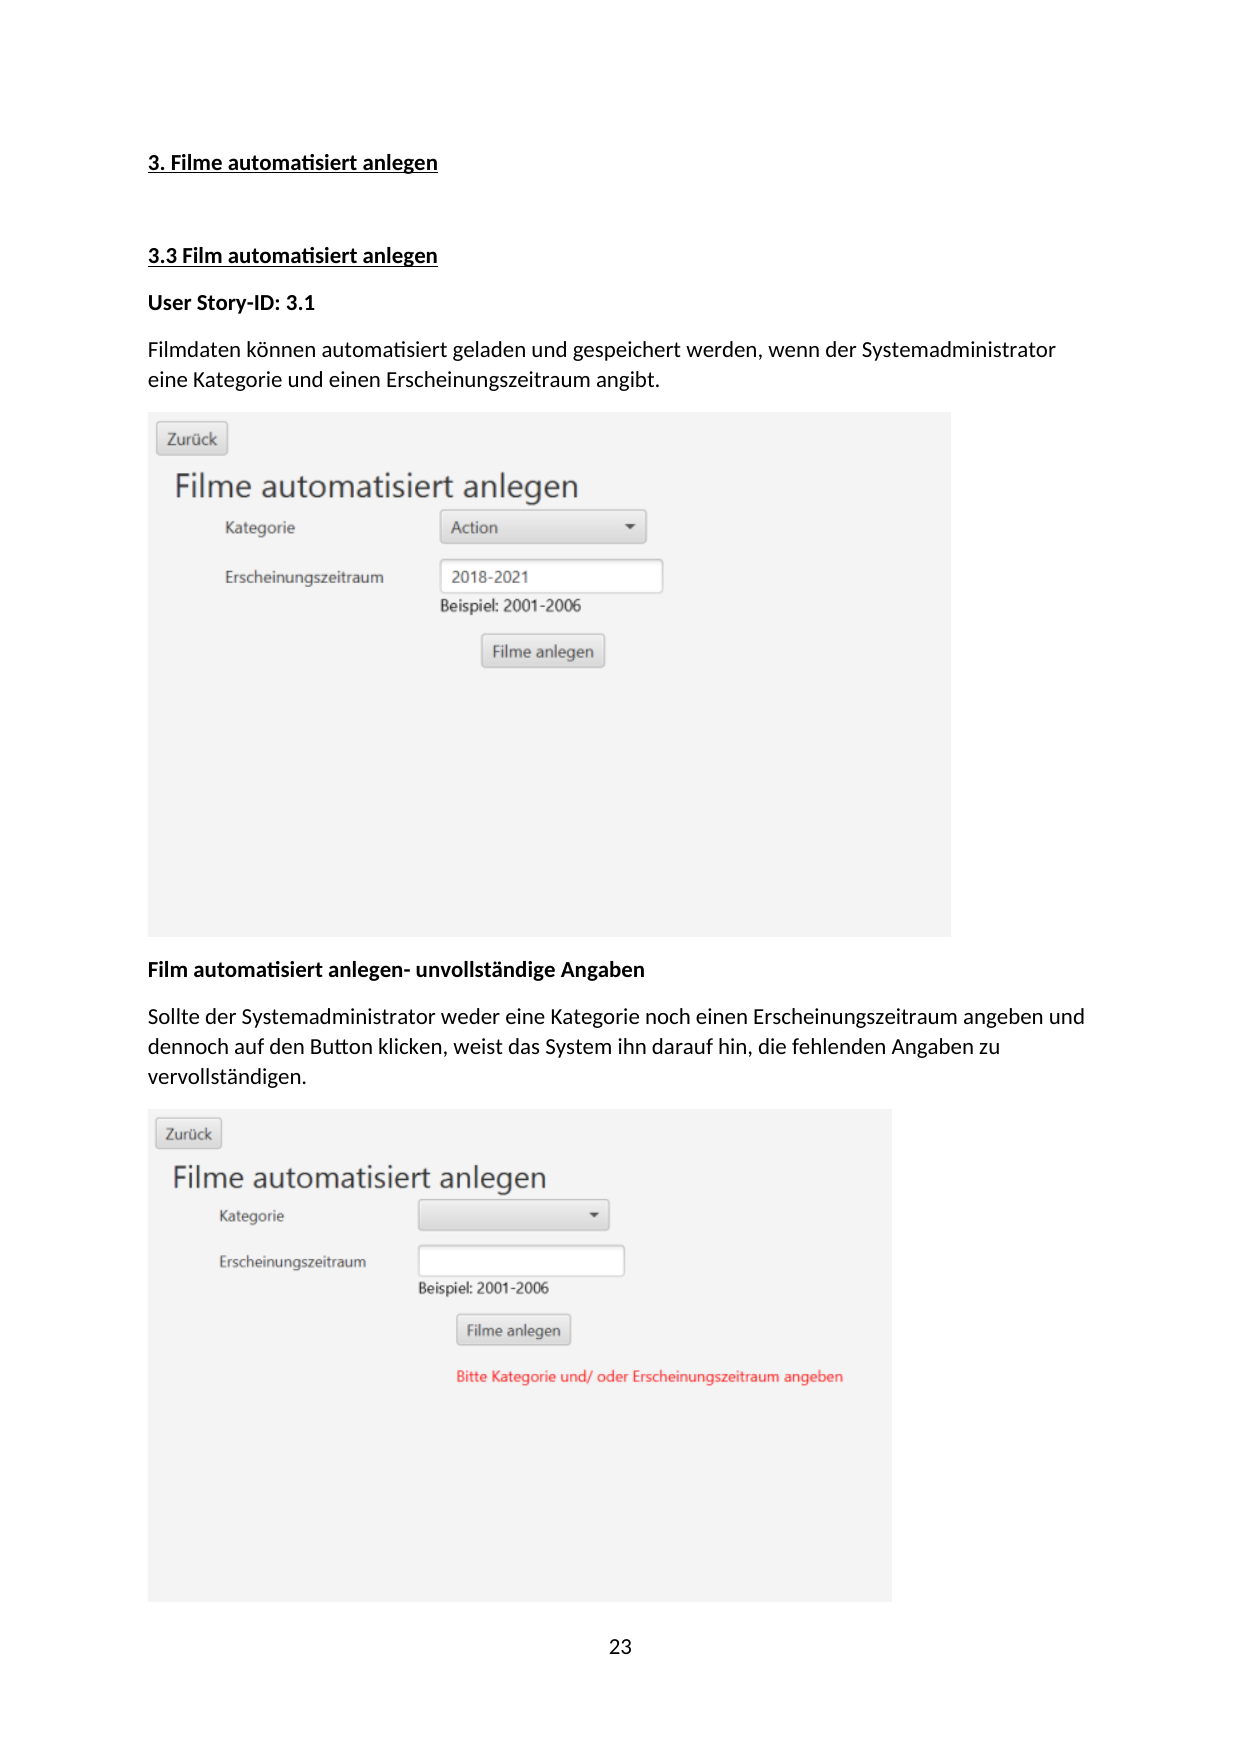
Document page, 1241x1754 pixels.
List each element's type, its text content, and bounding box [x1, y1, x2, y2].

text 3. Filme automatisiert anlegen [148, 148, 1093, 176]
text Film automatisiert anlegen- unvollständige Angaben [148, 955, 1093, 983]
text Filmdaten können automatisiert geladen und gespeichert werden, wenn der Systemadministrator eine Kategorie und einen Erscheinungszeitraum angibt. [148, 335, 1093, 393]
text User Story-ID: 3.1 [148, 288, 1093, 316]
text Sollte der Systemadministrator weder eine Kategorie noch einen Erscheinungszeitraum angeben und dennoch auf den Button klicken, weist das System ihn darauf hin, die fehlenden Angaben zu vervollständigen. [148, 1002, 1093, 1091]
picture [147, 412, 952, 937]
text 3.3 Film automatisiert anlegen [148, 241, 1093, 269]
picture [147, 1109, 892, 1602]
